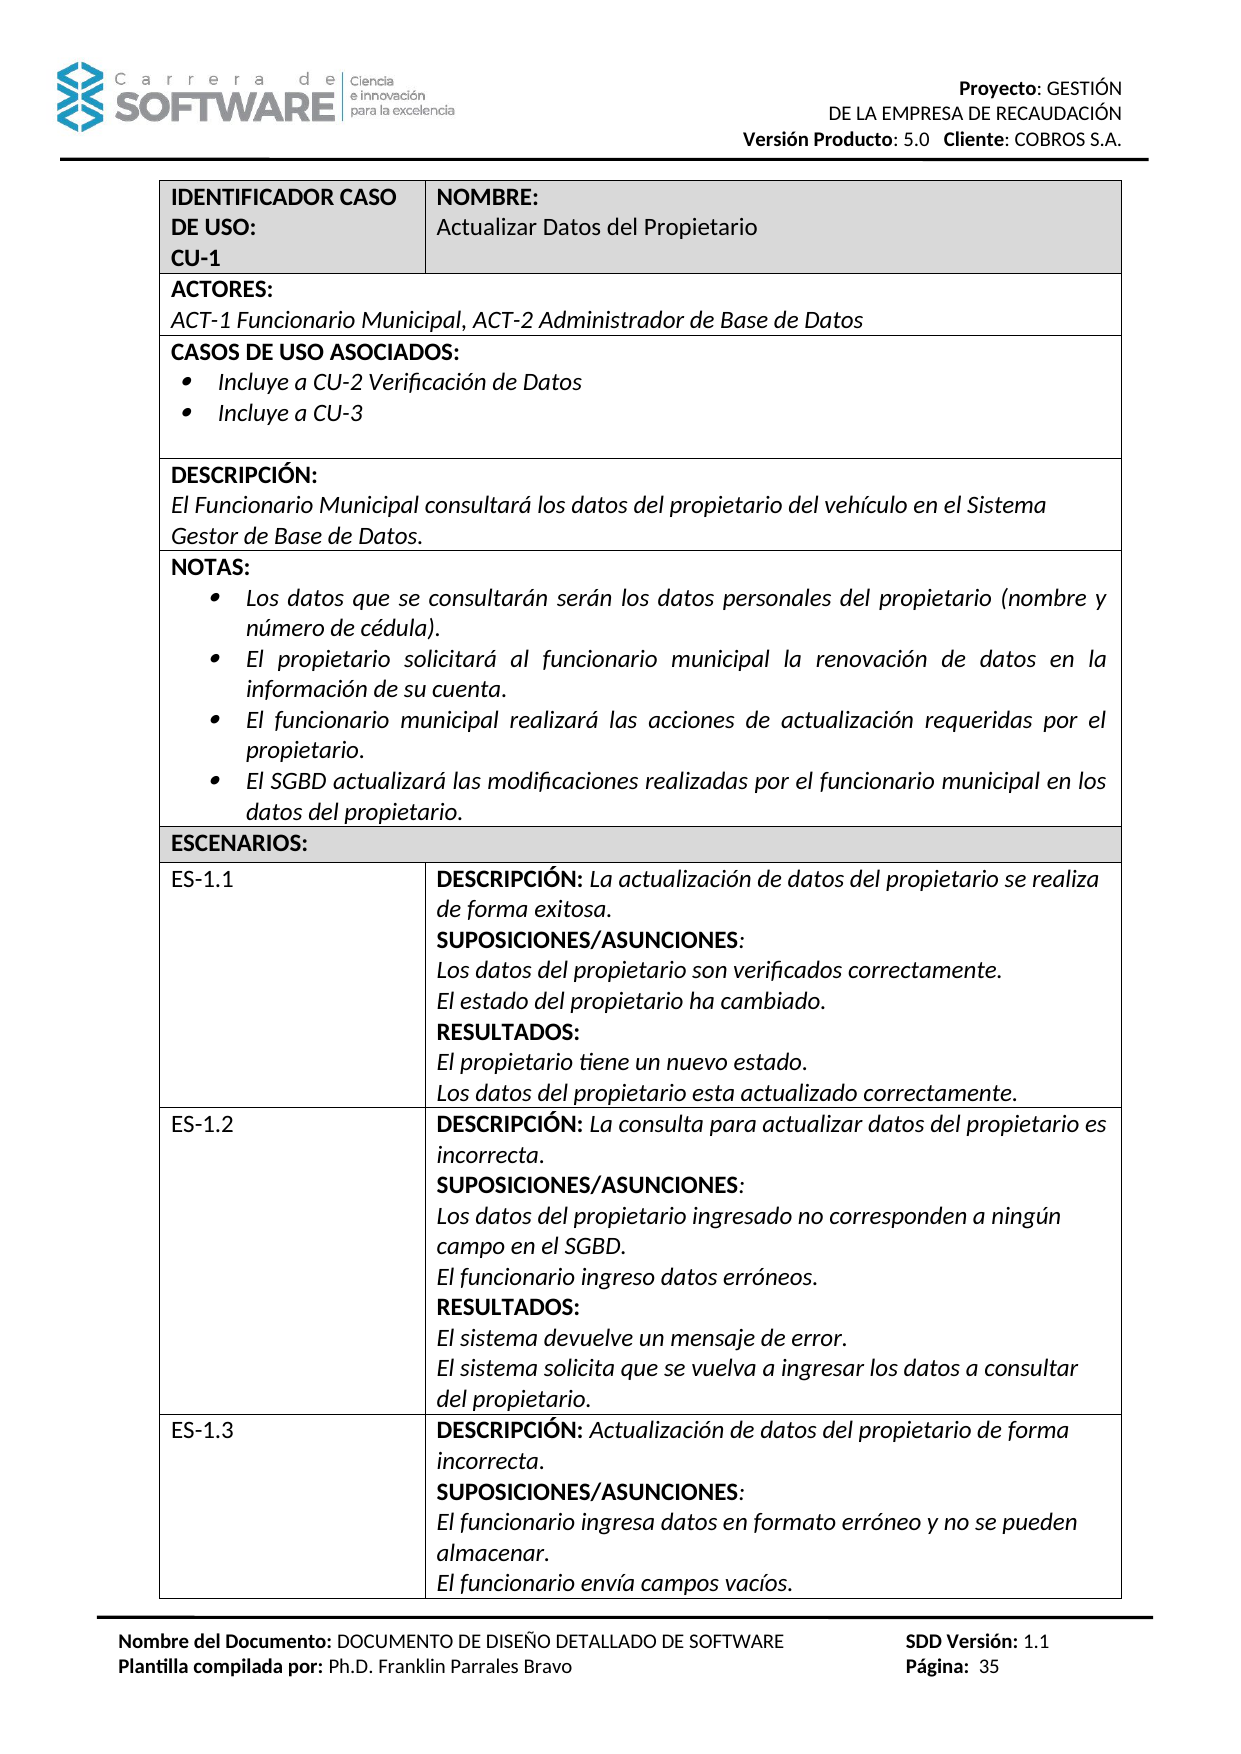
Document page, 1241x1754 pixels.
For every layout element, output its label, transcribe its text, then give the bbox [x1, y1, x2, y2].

table_cell DESCRIPCIÓN: La consulta para actualizar datos del propietario es incorrecta. SUPOSICIONES/ASUNCIONES: Los datos del propietario ingresado no corresponden a ningún campo en el SGBD. El funcionario ingreso datos erróneos. RESULTADOS: El sistema devuelve un mensaje de error. El sistema solicita que se vuelva a ingresar los datos a consultar del propietario. [426, 1108, 1121, 1413]
table_header IDENTIFICADOR CASO DE USO: CU-1 [160, 181, 425, 273]
table_cell ESCENARIOS: [160, 827, 1121, 862]
table_cell ES-1.2 [160, 1108, 425, 1413]
table_cell ES-1.1 [160, 863, 425, 1107]
picture [46, 46, 461, 154]
table_header NOMBRE: Actualizar Datos del Propietario [426, 181, 1121, 273]
table_cell NOTAS: Los datos que se consultarán serán los datos personales del propietario (nombre y número de cédula). El propietario solicitará al funcionario municipal la renovación de datos en la información de su cuenta. El funcionario municipal realizará las acciones de actualización requeridas por el propietario. El SGBD actualizará las modificaciones realizadas por el funcionario municipal en los datos del propietario. [160, 551, 1121, 826]
table_cell ES-1.3 [160, 1415, 425, 1598]
table_cell DESCRIPCIÓN: La actualización de datos del propietario se realiza de forma exitosa. SUPOSICIONES/ASUNCIONES: Los datos del propietario son verificados correctamente. El estado del propietario ha cambiado. RESULTADOS: El propietario tiene un nuevo estado. Los datos del propietario esta actualizado correctamente. [426, 863, 1121, 1107]
table_cell DESCRIPCIÓN: El Funcionario Municipal consultará los datos del propietario del vehículo en el Sistema Gestor de Base de Datos. [160, 459, 1121, 550]
table_cell CASOS DE USO ASOCIADOS: Incluye a CU-2 Verificación de Datos Incluye a CU-3 [160, 336, 1121, 458]
table_cell ACTORES: ACT-1 Funcionario Municipal, ACT-2 Administrador de Base de Datos [160, 274, 1121, 335]
